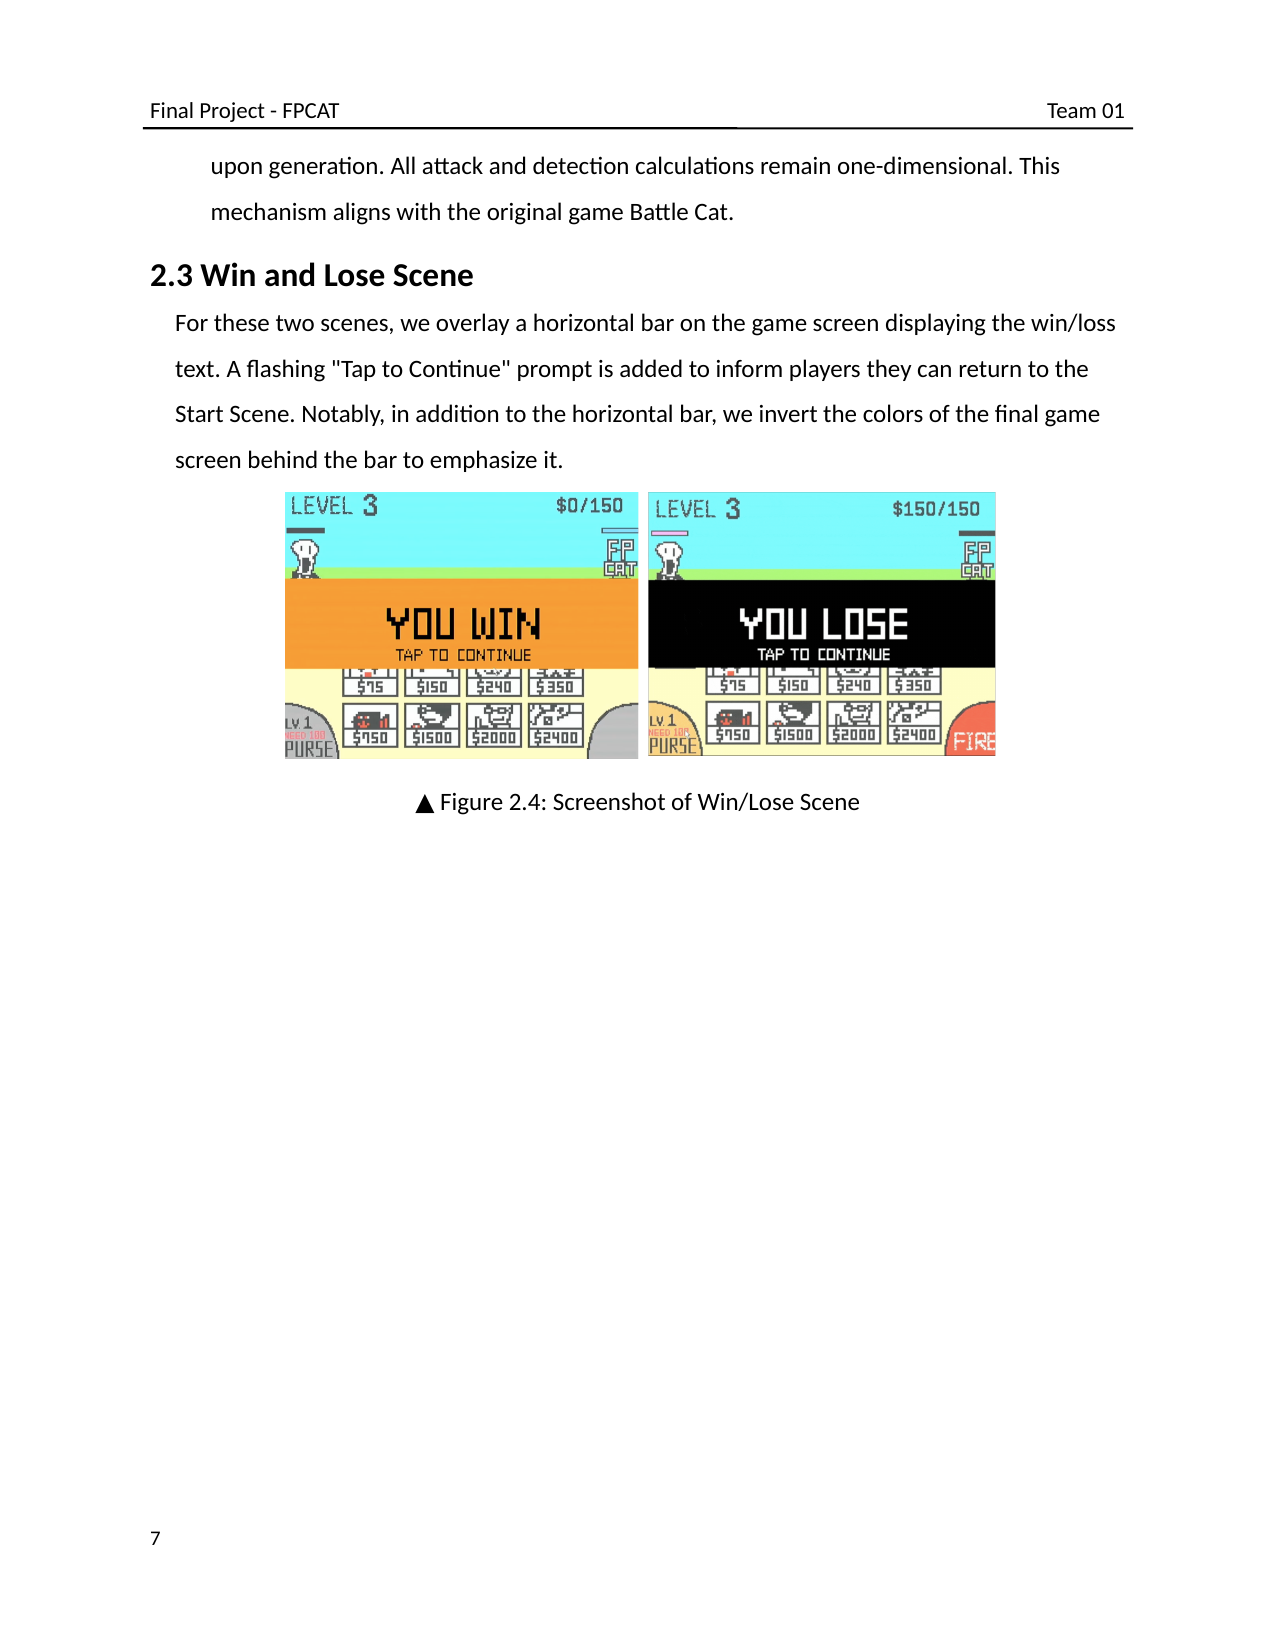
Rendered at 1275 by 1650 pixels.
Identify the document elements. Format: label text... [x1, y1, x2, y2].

picture [648, 492, 996, 756]
subtitle 2.3 Win and Lose Scene [150, 254, 1125, 295]
picture [285, 492, 639, 759]
text For these two scenes, we overlay a horizontal bar on the game screen displaying the win/loss text. A flashing "Tap to Continue" prompt is added to inform players they can return to the Start Scene. Notably, in addition to the horizontal bar, we invert the colors of the final game screen behind the bar to emphasize it. [175, 307, 1125, 475]
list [175, 150, 1125, 226]
